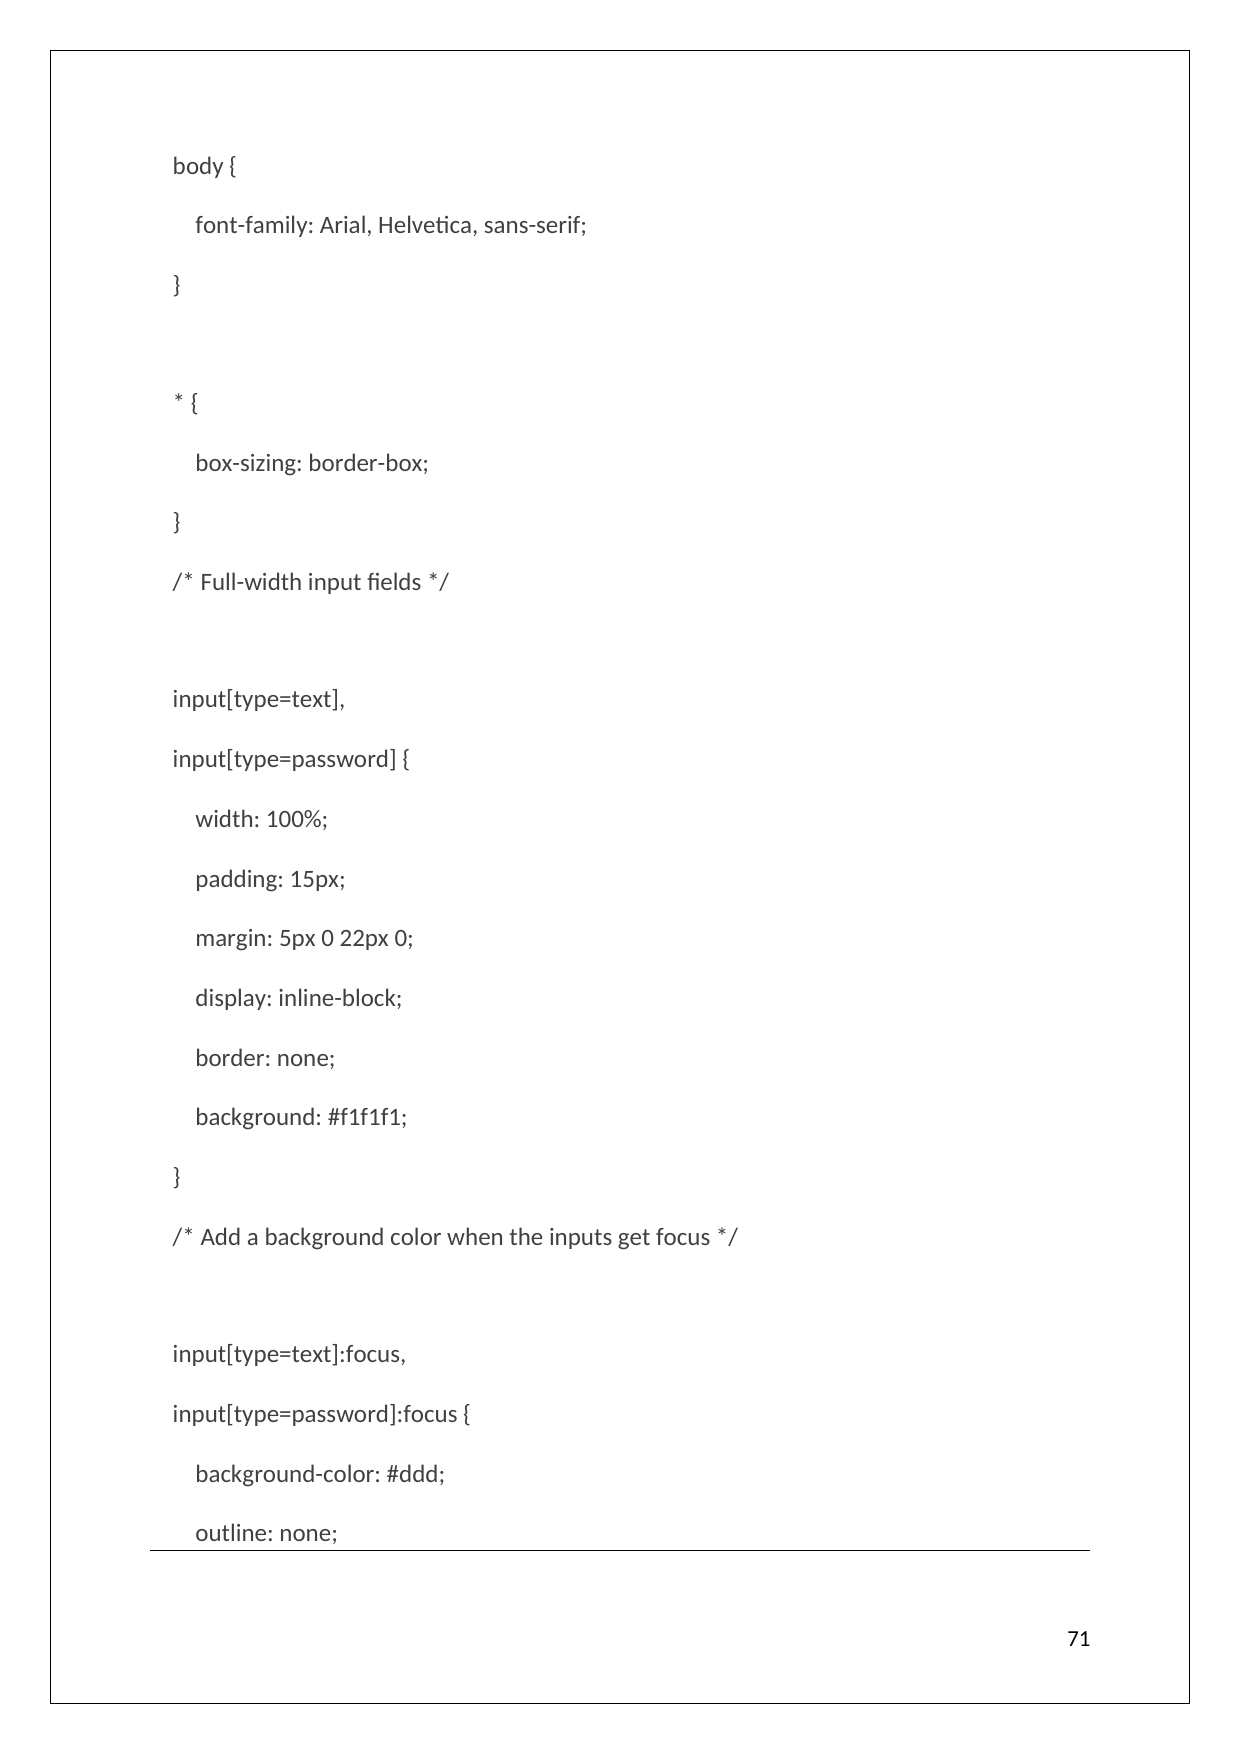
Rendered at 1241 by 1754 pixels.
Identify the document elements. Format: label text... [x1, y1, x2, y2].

text font-family: Arial, Helvetica, sans-serif; [150, 210, 1090, 240]
text box-sizing: border-box; [150, 447, 1090, 477]
text } [150, 506, 1090, 537]
text margin: 5px 0 22px 0; [150, 922, 1090, 953]
text input[type=text], [150, 684, 1090, 714]
text outline: none; [150, 1517, 1090, 1550]
text input[type=text]:focus, [150, 1338, 1090, 1369]
text background: #f1f1f1; [150, 1101, 1090, 1132]
text } [150, 269, 1090, 300]
text width: 100%; [150, 803, 1090, 833]
text * { [150, 387, 1090, 417]
text padding: 15px; [150, 863, 1090, 893]
text display: inline-block; [150, 982, 1090, 1013]
text body { [150, 150, 1090, 181]
text background-color: #ddd; [150, 1458, 1090, 1488]
text /* Full-width input fields */ [150, 566, 1090, 597]
text } [150, 1161, 1090, 1192]
text border: none; [150, 1042, 1090, 1072]
text input[type=password] { [150, 743, 1090, 774]
text /* Add a background color when the inputs get focus */ [150, 1221, 1090, 1251]
text input[type=password]:focus { [150, 1398, 1090, 1429]
